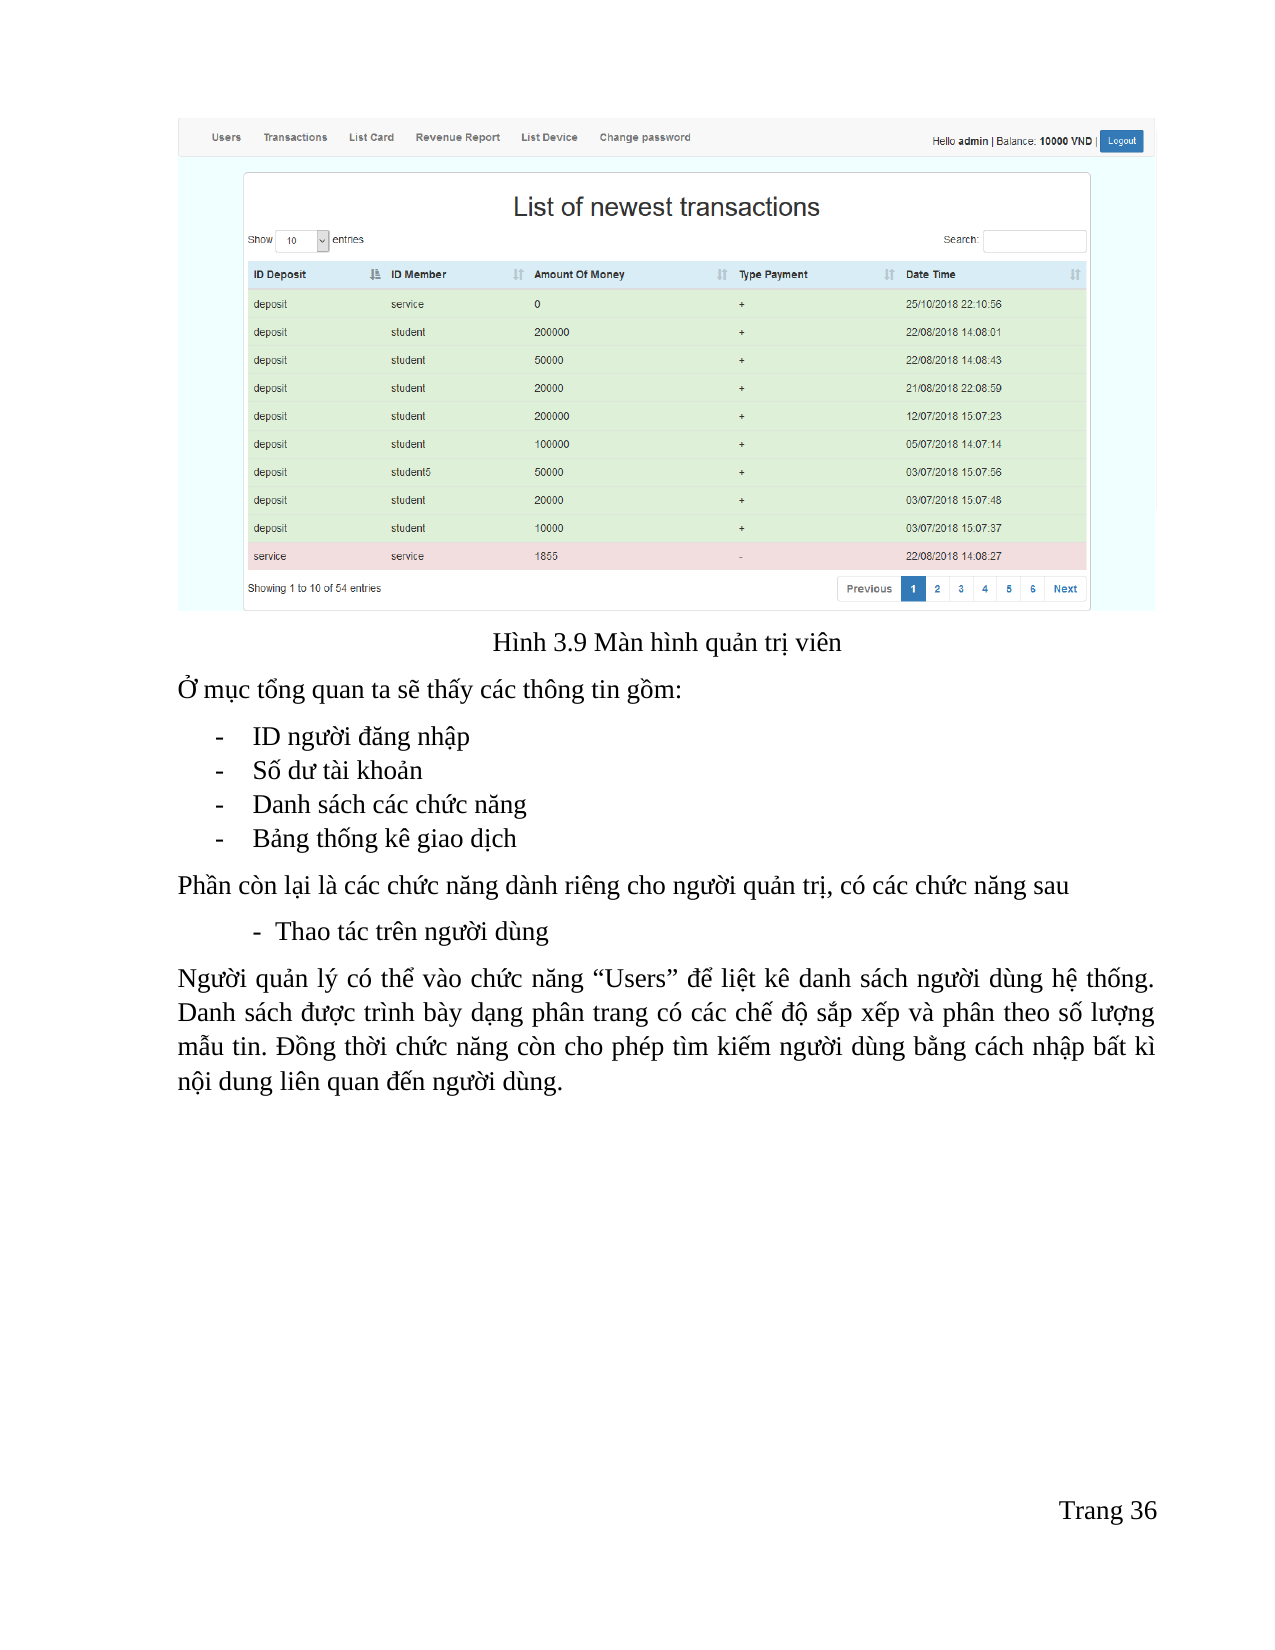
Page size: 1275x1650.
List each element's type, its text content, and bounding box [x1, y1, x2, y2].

list - Thao tác trên người dùng [177, 916, 1157, 947]
list Bảng thống kê giao dịch [215, 822, 1157, 853]
text Người quản lý có thể vào chức năng “Users” để liệt kê danh sách người dùng hệ thống. Danh sách được trình bày dạng phân trang có các chế độ sắp xếp và phân theo số lượng mẫu tin. Đồng thời chức năng còn cho phép tìm kiếm người dùng bằng cách nhập bất kì nội dung liên quan đến người dùng. [177, 962, 1157, 1096]
text Ở mục tổng quan ta sẽ thấy các thông tin gồm: [177, 673, 1157, 704]
list ID người đăng nhập [215, 720, 1157, 751]
list Số dư tài khoản [215, 754, 1157, 785]
text Phần còn lại là các chức năng dành riêng cho người quản trị, có các chức năng sau [177, 869, 1157, 900]
text Hình 3.9 Màn hình quản trị viên [177, 626, 1157, 657]
list Danh sách các chức năng [215, 788, 1157, 819]
picture [178, 118, 1157, 611]
